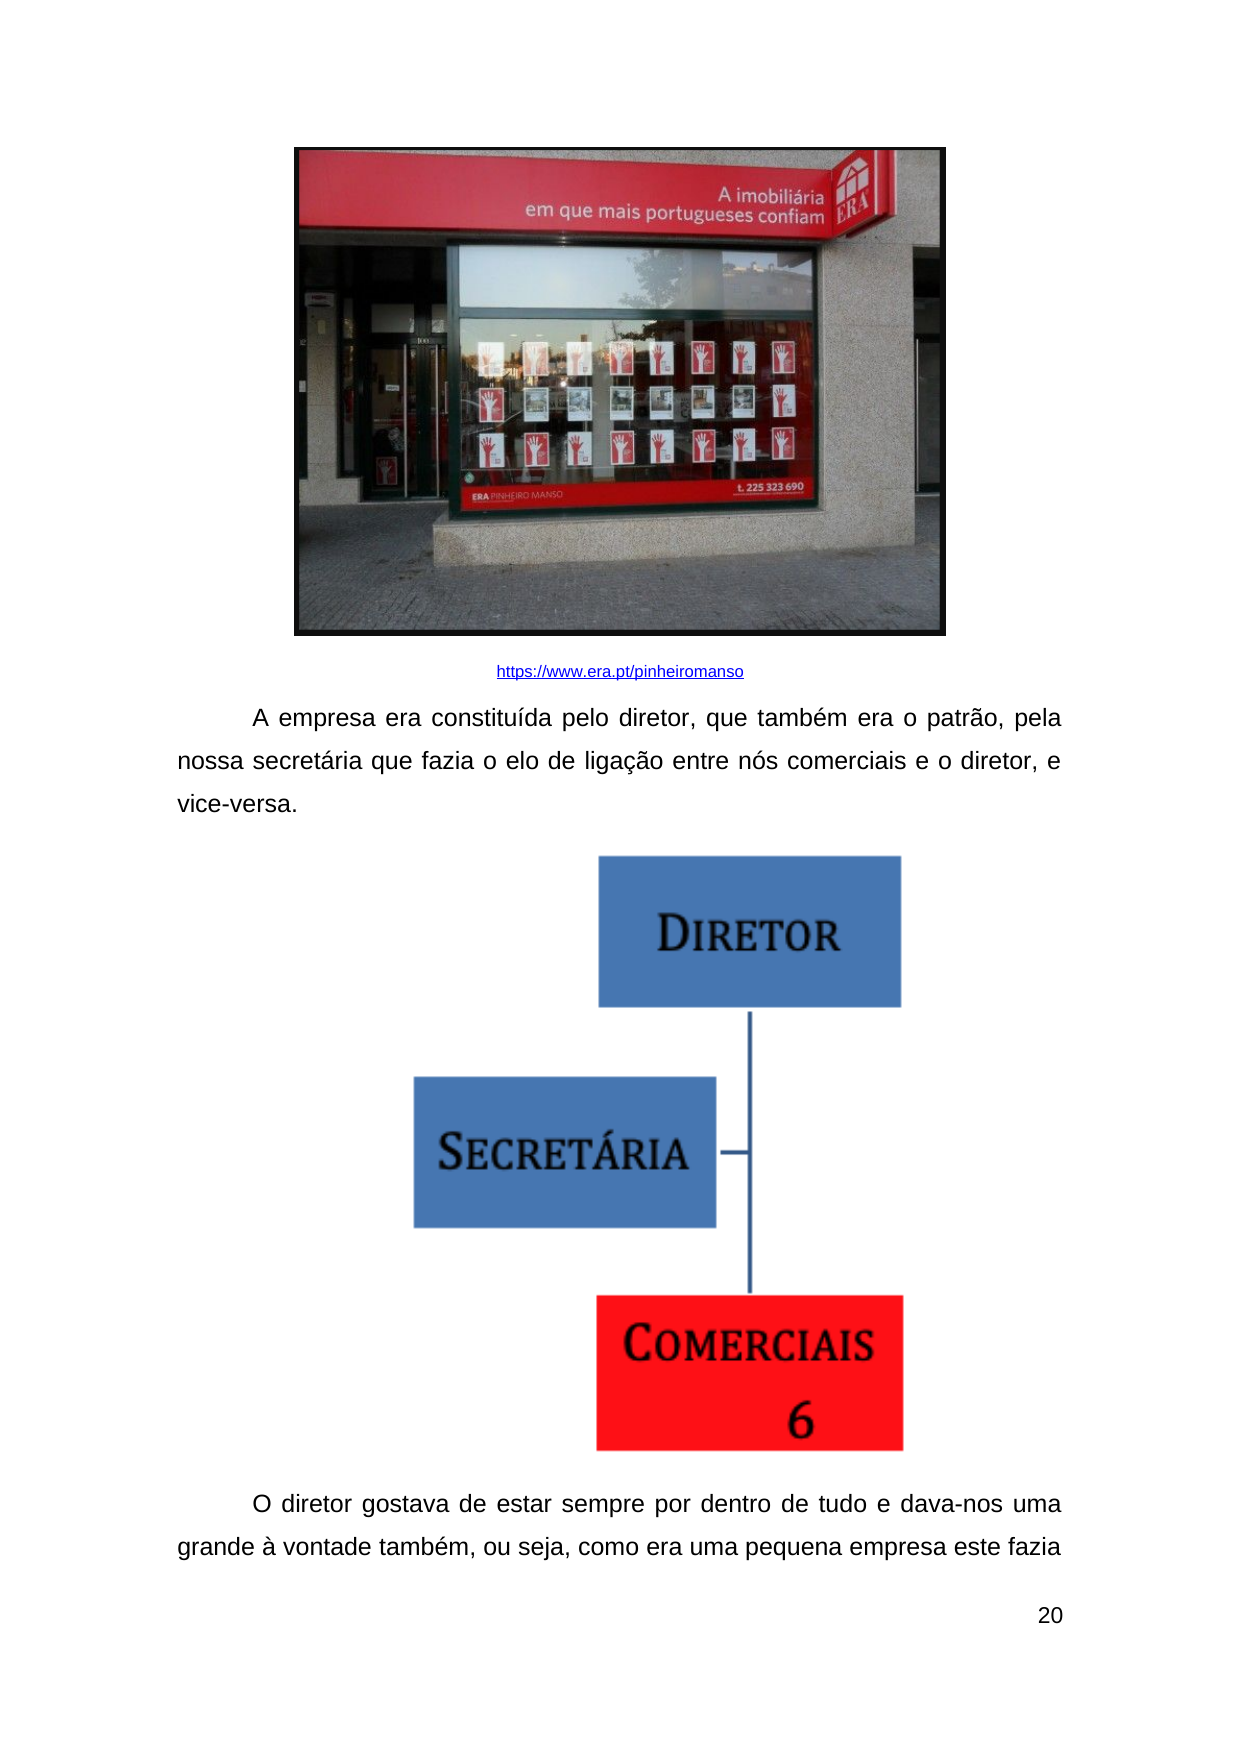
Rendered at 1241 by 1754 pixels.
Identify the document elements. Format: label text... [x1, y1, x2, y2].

picture [294, 147, 946, 636]
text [177, 1489, 1063, 1561]
text https://www.era.pt/pinheiromanso [177, 662, 1063, 681]
text A empresa era constituída pelo diretor, que também era o patrão, pela nossa secretária que fazia o elo de ligação entre nós comerciais e o diretor, e vice-versa. [177, 703, 1063, 818]
picture [406, 844, 908, 1464]
